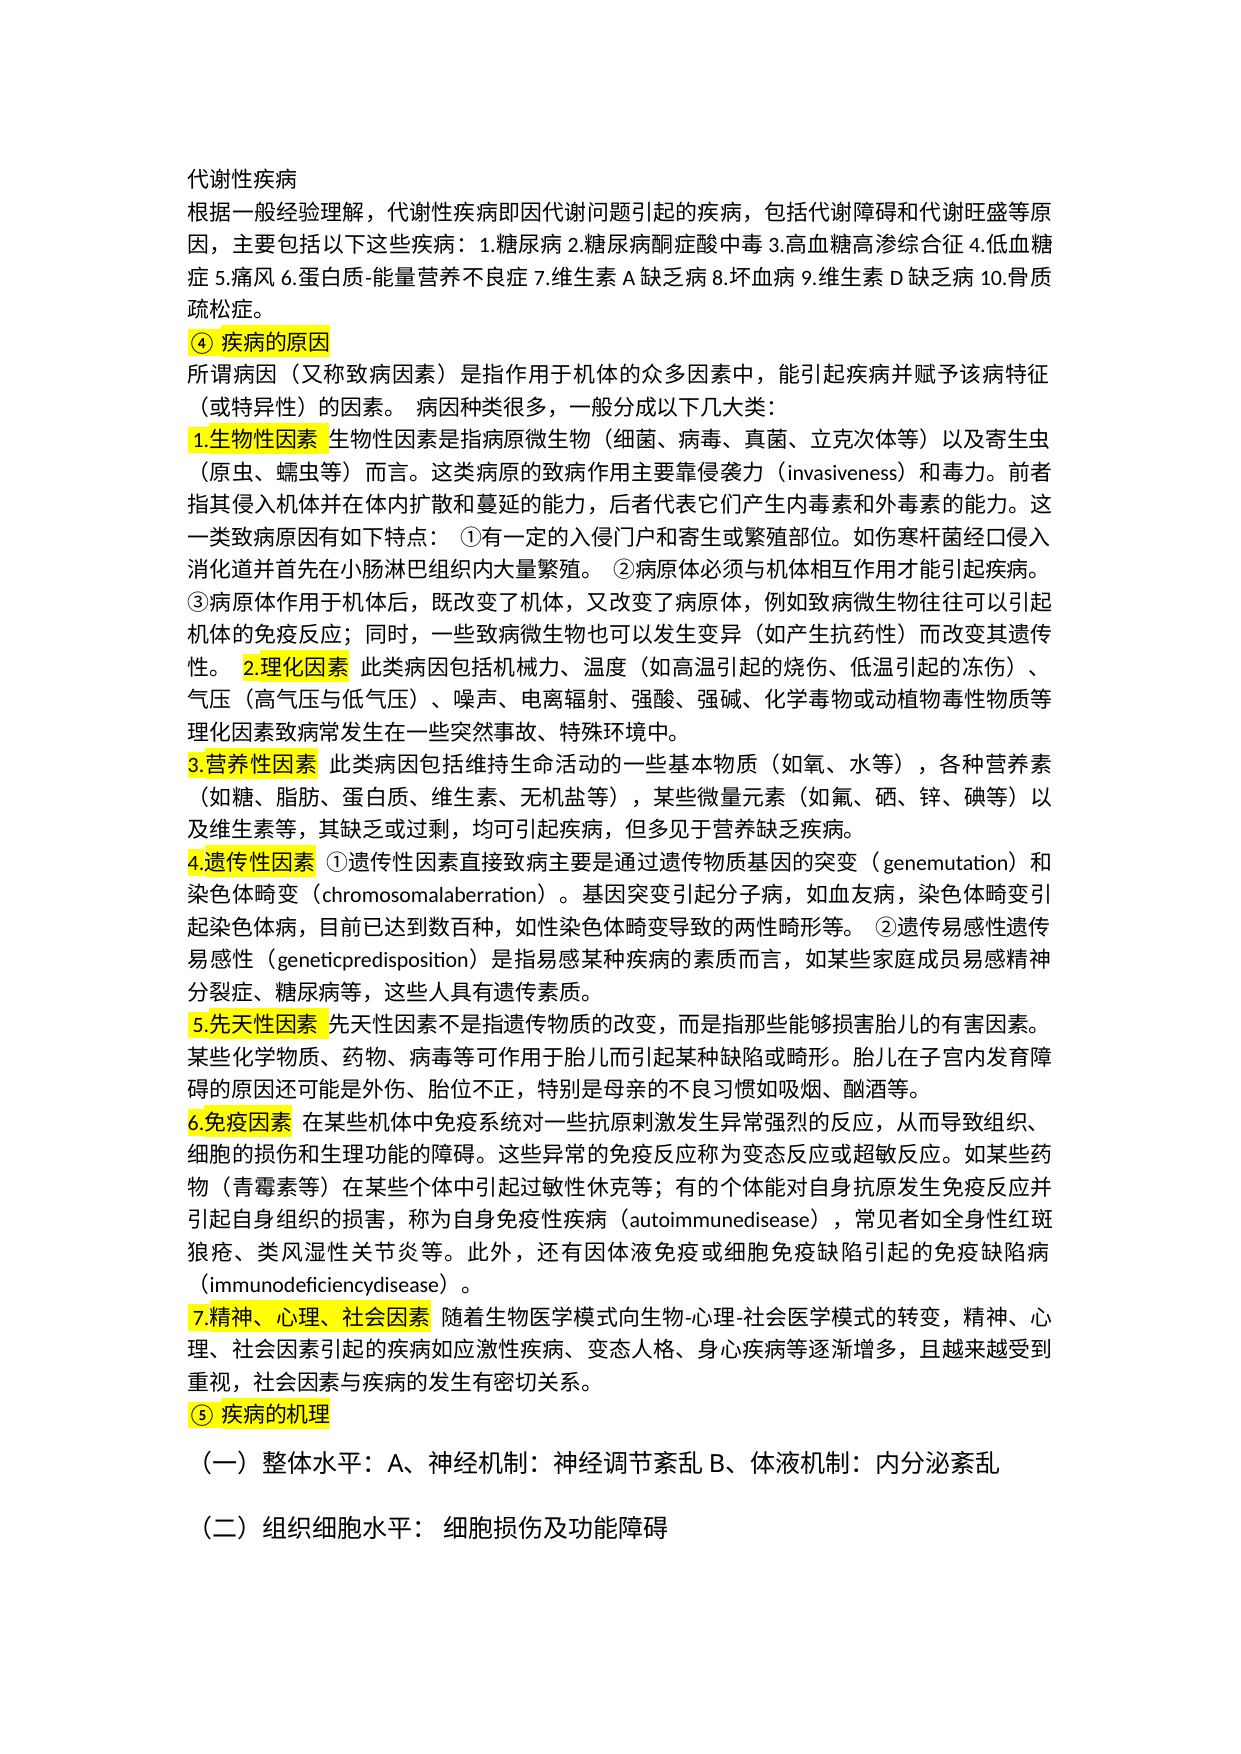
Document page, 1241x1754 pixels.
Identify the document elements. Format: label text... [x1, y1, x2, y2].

text ⑤疾病的机理 [187, 1397, 1053, 1429]
text 根据一般经验理解，代谢性疾病即因代谢问题引起的疾病，包括代谢障碍和代谢旺盛等原因，主要包括以下这些疾病：1.糖尿病2.糖尿病酮症酸中毒3.高血糖高渗综合征4.低血糖症5.痛风6.蛋白质-能量营养不良症7.维生素A缺乏病8.坏血病9.维生素D缺乏病10.骨质疏松症。 [187, 194, 1053, 324]
text ④疾病的原因 [187, 324, 1053, 357]
text 7.精神、心理、社会因素 随着生物医学模式向生物-心理-社会医学模式的转变，精神、心理、社会因素引起的疾病如应激性疾病、变态人格、身心疾病等逐渐增多，且越来越受到重视，社会因素与疾病的发生有密切关系。 [187, 1299, 1053, 1397]
text 4.遗传性因素 ①遗传性因素直接致病主要是通过遗传物质基因的突变（genemutation）和染色体畸变（chromosomalaberration）。基因突变引起分子病，如血友病，染色体畸变引起染色体病，目前已达到数百种，如性染色体畸变导致的两性畸形等。 ②遗传易感性遗传易感性（geneticpredisposition）是指易感某种疾病的素质而言，如某些家庭成员易感精神分裂症、糖尿病等，这些人具有遗传素质。 [187, 844, 1053, 1007]
text 代谢性疾病 [187, 162, 1053, 194]
text 3.营养性因素 此类病因包括维持生命活动的一些基本物质（如氧、水等），各种营养素（如糖、脂肪、蛋白质、维生素、无机盐等），某些微量元素（如氟、硒、锌、碘等）以及维生素等，其缺乏或过剩，均可引起疾病，但多见于营养缺乏疾病。 [187, 747, 1053, 844]
text （二）组织细胞水平： 细胞损伤及功能障碍 [187, 1494, 1053, 1559]
text （一）整体水平：A、神经机制：神经调节紊乱B、体液机制：内分泌紊乱 [187, 1429, 1053, 1494]
text 6.免疫因素 在某些机体中免疫系统对一些抗原剌激发生异常强烈的反应，从而导致组织、细胞的损伤和生理功能的障碍。这些异常的免疫反应称为变态反应或超敏反应。如某些药物（青霉素等）在某些个体中引起过敏性休克等；有的个体能对自身抗原发生免疫反应并引起自身组织的损害，称为自身免疫性疾病（autoimmunedisease），常见者如全身性红斑狼疮、类风湿性关节炎等。此外，还有因体液免疫或细胞免疫缺陷引起的免疫缺陷病（immunodeficiencydisease）。 [187, 1104, 1053, 1299]
text 1.生物性因素 生物性因素是指病原微生物（细菌、病毒、真菌、立克次体等）以及寄生虫（原虫、蠕虫等）而言。这类病原的致病作用主要靠侵袭力（invasiveness）和毒力。前者指其侵入机体并在体内扩散和蔓延的能力，后者代表它们产生内毒素和外毒素的能力。这一类致病原因有如下特点： ①有一定的入侵门户和寄生或繁殖部位。如伤寒杆菌经口侵入消化道并首先在小肠淋巴组织内大量繁殖。 ②病原体必须与机体相互作用才能引起疾病。 ③病原体作用于机体后，既改变了机体，又改变了病原体，例如致病微生物往往可以引起机体的免疫反应；同时，一些致病微生物也可以发生变异（如产生抗药性）而改变其遗传性。 2.理化因素 此类病因包括机械力、温度（如高温引起的烧伤、低温引起的冻伤）、气压（高气压与低气压）、噪声、电离辐射、强酸、强碱、化学毒物或动植物毒性物质等。理化因素致病常发生在一些突然事故、特殊环境中。 [187, 422, 1053, 747]
text 5.先天性因素 先天性因素不是指遗传物质的改变，而是指那些能够损害胎儿的有害因素。某些化学物质、药物、病毒等可作用于胎儿而引起某种缺陷或畸形。胎儿在子宫内发育障碍的原因还可能是外伤、胎位不正，特别是母亲的不良习惯如吸烟、酗酒等。 [187, 1007, 1053, 1104]
text 所谓病因（又称致病因素）是指作用于机体的众多因素中，能引起疾病并赋予该病特征（或特异性）的因素。 病因种类很多，一般分成以下几大类： [187, 357, 1053, 422]
